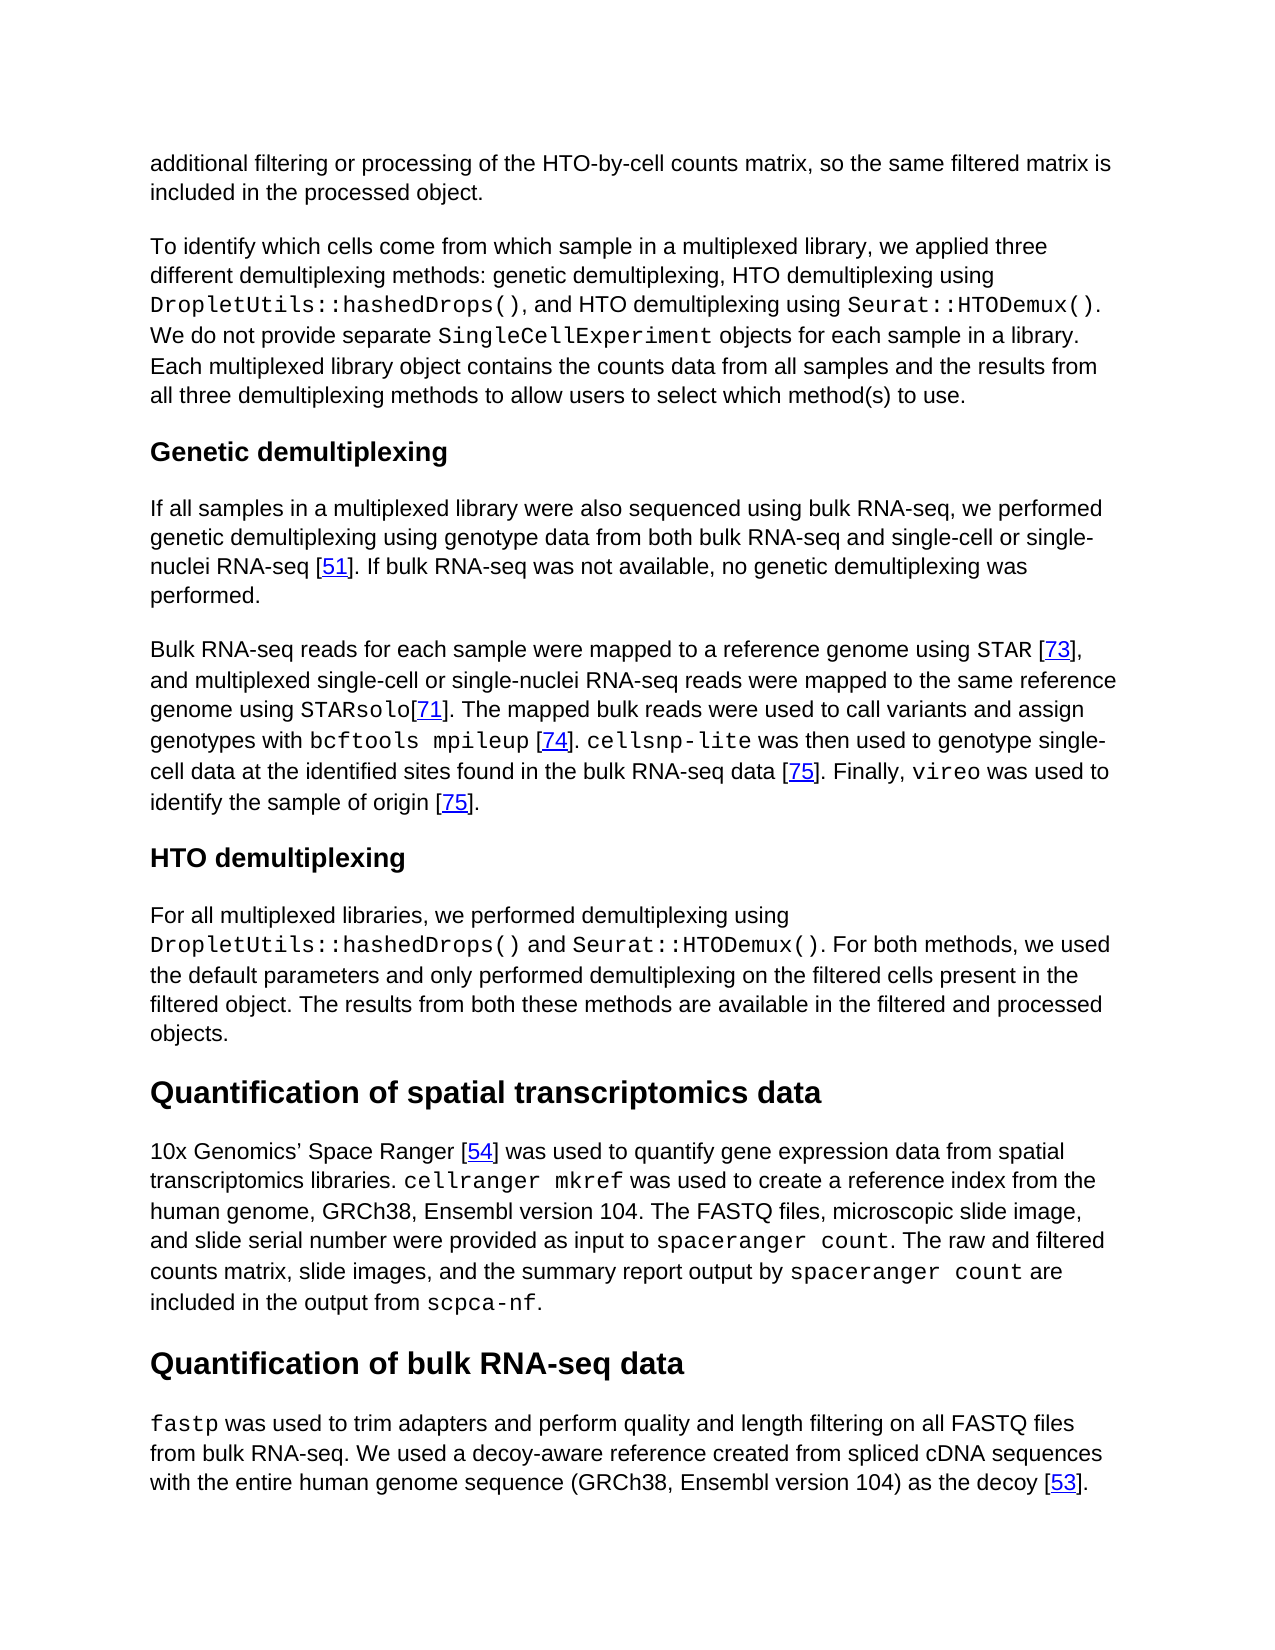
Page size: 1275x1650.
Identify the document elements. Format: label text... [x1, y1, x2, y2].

text If all samples in a multiplexed library were also sequenced using bulk RNA-seq, we performed genetic demultiplexing using genotype data from both bulk RNA-seq and single-cell or single-nuclei RNA-seq [51]. If bulk RNA-seq was not available, no genetic demultiplexing was performed. [150, 495, 1125, 608]
subtitle Genetic demultiplexing [150, 436, 1125, 467]
subtitle HTO demultiplexing [150, 842, 1125, 874]
subtitle Quantification of spatial transcriptomics data [150, 1074, 1125, 1109]
text To identify which cells come from which sample in a multiplexed library, we applied three different demultiplexing methods: genetic demultiplexing, HTO demultiplexing using DropletUtils::hashedDrops(), and HTO demultiplexing using Seurat::HTODemux(). We do not provide separate SingleCellExperiment objects for each sample in a library. Each multiplexed library object contains the counts data from all samples and the results from all three demultiplexing methods to allow users to select which method(s) to use. [150, 233, 1125, 408]
text 10x Genomics’ Space Ranger [54] was used to quantify gene expression data from spatial transcriptomics libraries. cellranger mkref was used to create a reference index from the human genome, GRCh38, Ensembl version 104. The FASTQ files, microscopic slide image, and slide serial number were provided as input to spaceranger count. The raw and filtered counts matrix, slide images, and the summary report output by spaceranger count are included in the output from scpca-nf. [150, 1138, 1125, 1317]
subtitle Quantification of bulk RNA-seq data [150, 1345, 1125, 1381]
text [150, 1409, 1125, 1496]
text Bulk RNA-seq reads for each sample were mapped to a reference genome using STAR [73], and multiplexed single-cell or single-nuclei RNA-seq reads were mapped to the same reference genome using STARsolo[71]. The mapped bulk reads were used to call variants and assign genotypes with bcftools mpileup [74]. cellsnp-lite was then used to genotype single-cell data at the identified sites found in the bulk RNA-seq data [75]. Finally, vireo was used to identify the sample of origin [75]. [150, 636, 1125, 815]
text For all multiplexed libraries, we performed demultiplexing using DropletUtils::hashedDrops() and Seurat::HTODemux(). For both methods, we used the default parameters and only performed demultiplexing on the filtered cells present in the filtered object. The results from both these methods are available in the filtered and processed objects. [150, 902, 1125, 1046]
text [150, 150, 1125, 205]
